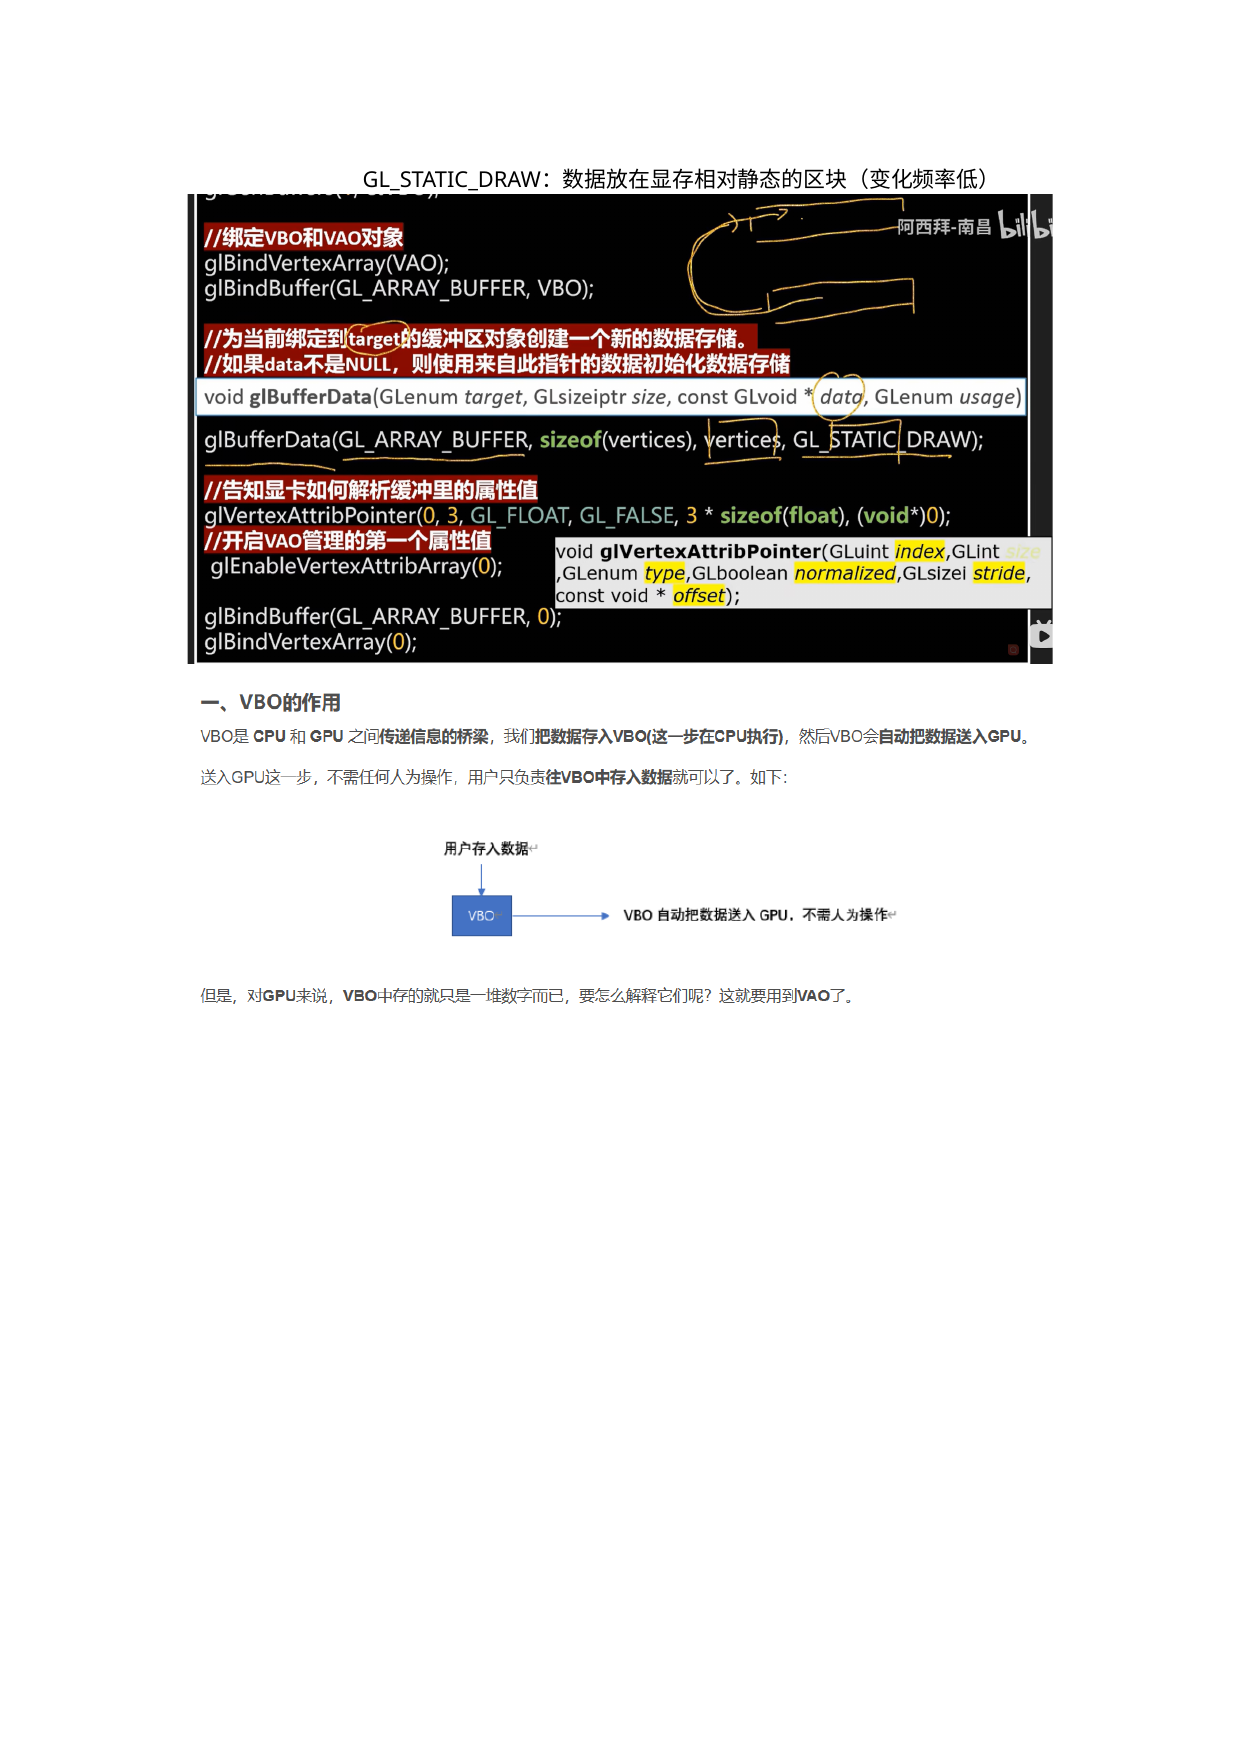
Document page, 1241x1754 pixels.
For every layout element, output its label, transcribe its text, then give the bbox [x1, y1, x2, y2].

picture [187, 194, 1053, 664]
text GL_STATIC_DRAW：数据放在显存相对静态的区块（变化频率低） [362, 162, 1053, 194]
picture [187, 682, 1053, 1016]
